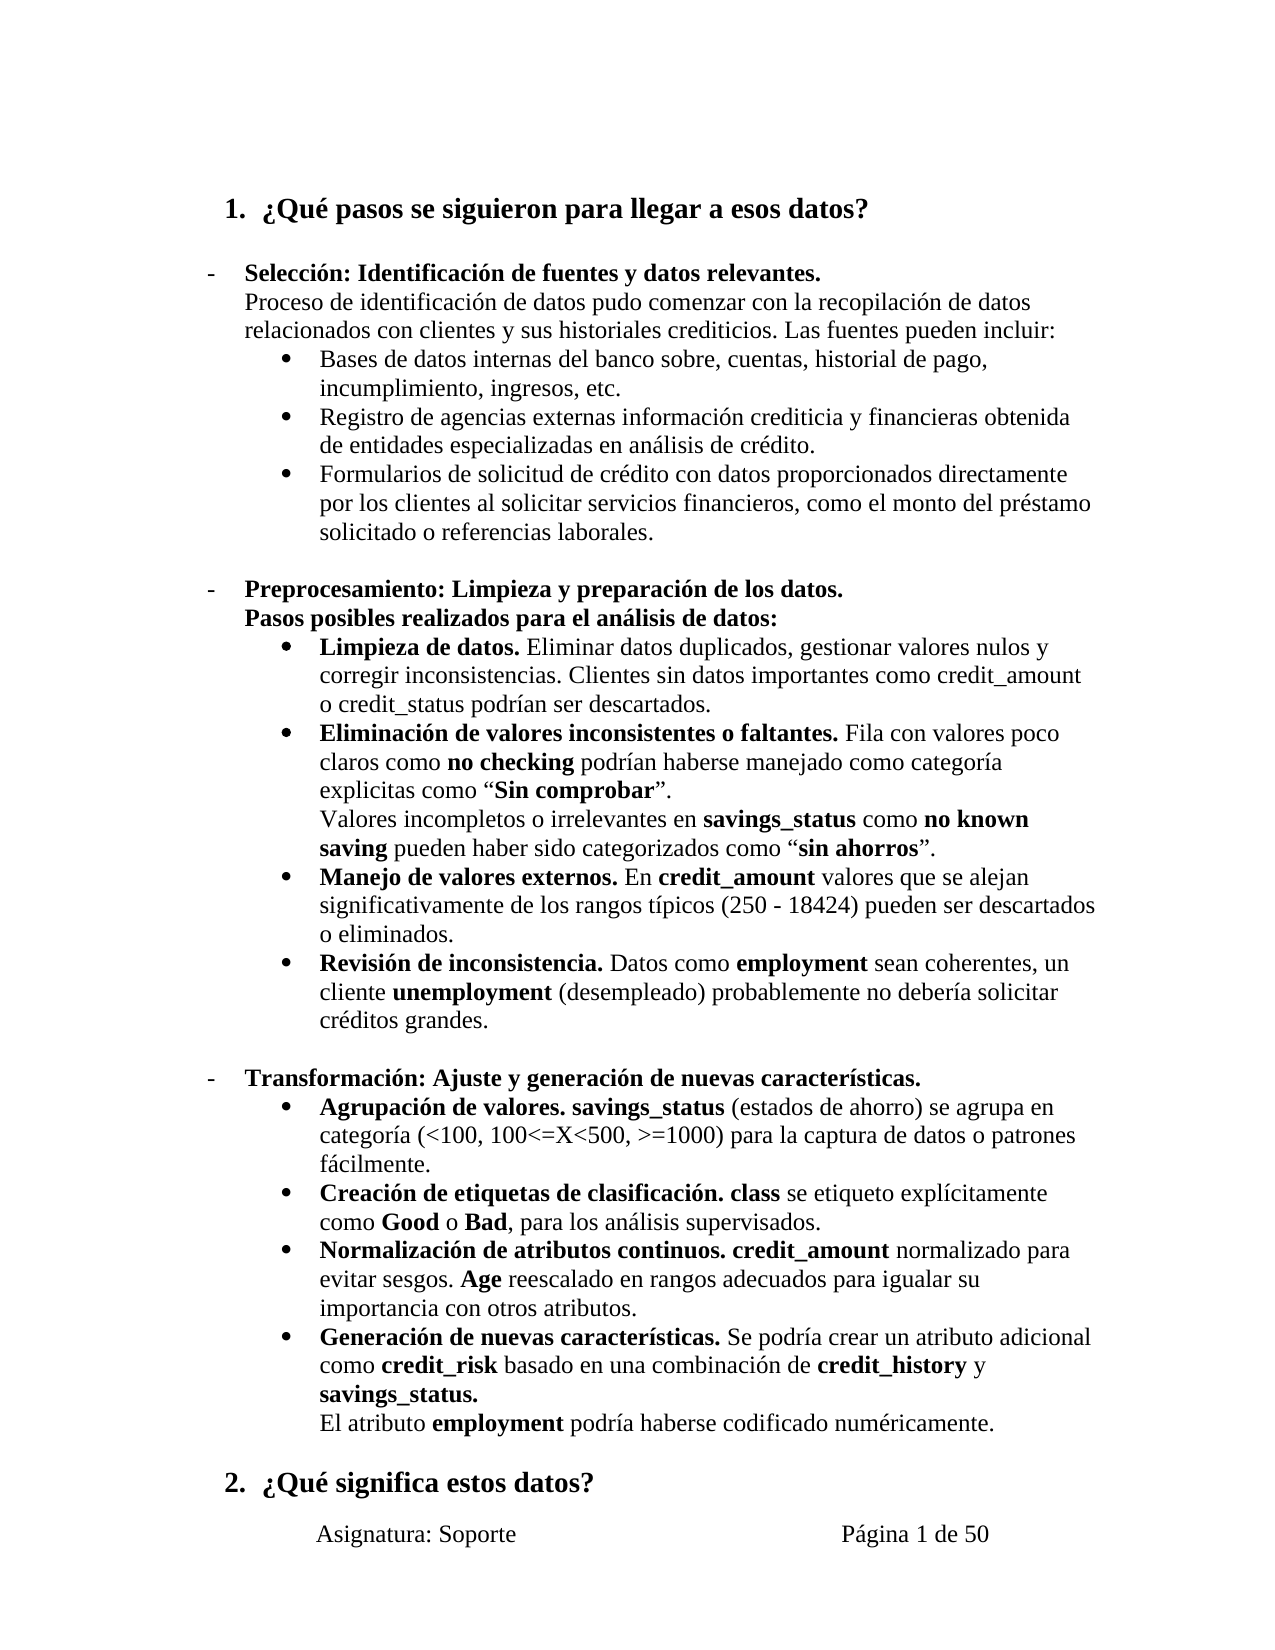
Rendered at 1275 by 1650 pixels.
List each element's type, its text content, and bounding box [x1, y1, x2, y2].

list Selección: Identificación de fuentes y datos relevantes. [207, 258, 1098, 287]
list Transformación: Ajuste y generación de nuevas características. [207, 1063, 1098, 1092]
subtitle ¿Qué significa estos datos? [224, 1465, 1098, 1499]
list Formularios de solicitud de crédito con datos proporcionados directamente por los clientes al solicitar servicios financieros, como el monto del préstamo solicitado o referencias laborales. [282, 459, 1098, 545]
list Proceso de identificación de datos pudo comenzar con la recopilación de datos relacionados con clientes y sus historiales crediticios. Las fuentes pueden incluir: [244, 287, 1098, 344]
list Normalización de atributos continuos. credit_amount normalizado para evitar sesgos. Age reescalado en rangos adecuados para igualar su importancia con otros atributos. [282, 1235, 1098, 1322]
subtitle ¿Qué pasos se siguieron para llegar a esos datos? [224, 191, 1098, 224]
list Pasos posibles realizados para el análisis de datos: [244, 603, 1098, 632]
list Manejo de valores externos. En credit_amount valores que se alejan significativamente de los rangos típicos (250 - 18424) pueden ser descartados o eliminados. [282, 862, 1098, 948]
list Agrupación de valores. savings_status (estados de ahorro) se agrupa en categoría (<100, 100<=X<500, >=1000) para la captura de datos o patrones fácilmente. [282, 1092, 1098, 1178]
list Eliminación de valores inconsistentes o faltantes. Fila con valores poco claros como no checking podrían haberse manejado como categoría explicitas como “Sin comprobar”. [282, 718, 1098, 804]
list Limpieza de datos. Eliminar datos duplicados, gestionar valores nulos y corregir inconsistencias. Clientes sin datos importantes como credit_amount o credit_status podrían ser descartados. [282, 632, 1098, 718]
list El atributo employment podría haberse codificado numéricamente. [319, 1408, 1098, 1437]
list Revisión de inconsistencia. Datos como employment sean coherentes, un cliente unemployment (desempleado) probablemente no debería solicitar créditos grandes. [282, 948, 1098, 1034]
list Preprocesamiento: Limpieza y preparación de los datos. [207, 574, 1098, 603]
list Valores incompletos o irrelevantes en savings_status como no known saving pueden haber sido categorizados como “sin ahorros”. [319, 804, 1098, 862]
list Registro de agencias externas información crediticia y financieras obtenida de entidades especializadas en análisis de crédito. [282, 402, 1098, 459]
list Bases de datos internas del banco sobre, cuentas, historial de pago, incumplimiento, ingresos, etc. [282, 344, 1098, 402]
list Generación de nuevas características. Se podría crear un atributo adicional como credit_risk basado en una combinación de credit_history y savings_status. [282, 1322, 1098, 1408]
list Creación de etiquetas de clasificación. class se etiqueto explícitamente como Good o Bad, para los análisis supervisados. [282, 1178, 1098, 1235]
